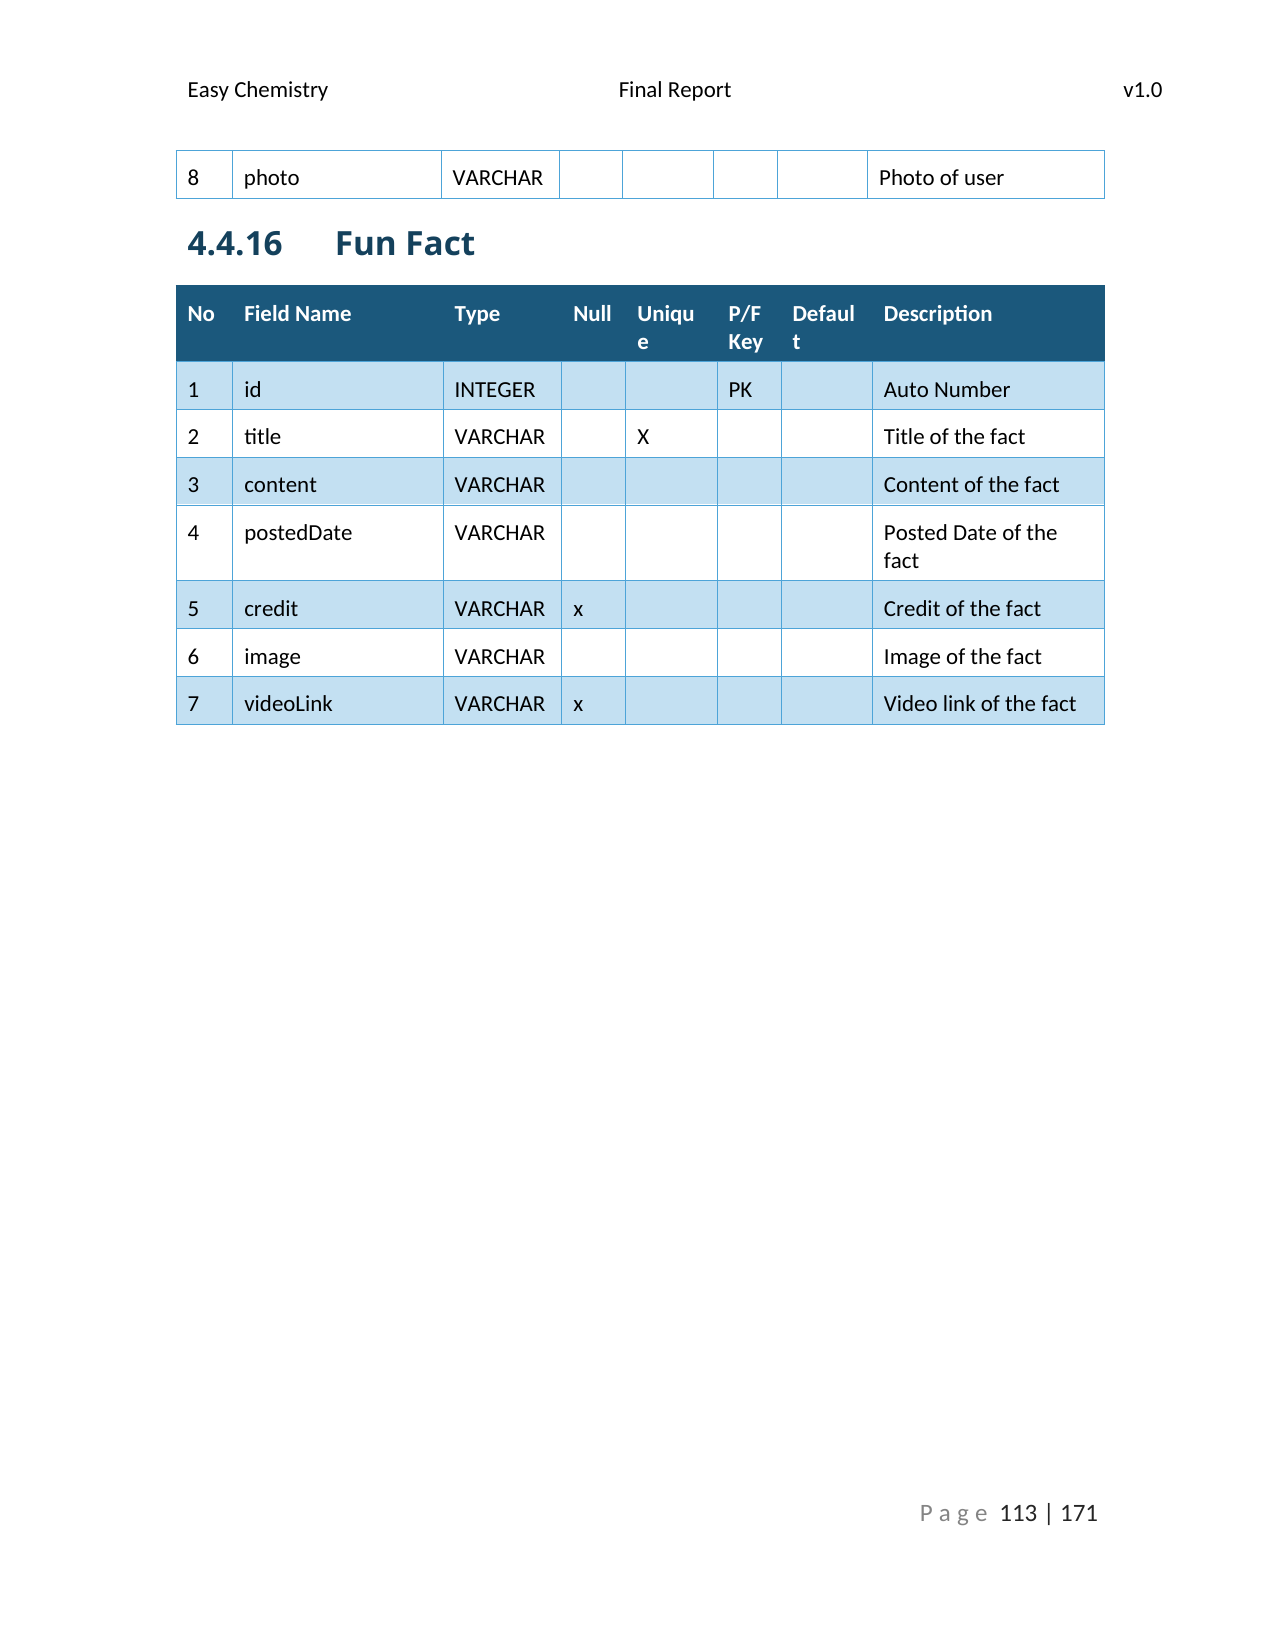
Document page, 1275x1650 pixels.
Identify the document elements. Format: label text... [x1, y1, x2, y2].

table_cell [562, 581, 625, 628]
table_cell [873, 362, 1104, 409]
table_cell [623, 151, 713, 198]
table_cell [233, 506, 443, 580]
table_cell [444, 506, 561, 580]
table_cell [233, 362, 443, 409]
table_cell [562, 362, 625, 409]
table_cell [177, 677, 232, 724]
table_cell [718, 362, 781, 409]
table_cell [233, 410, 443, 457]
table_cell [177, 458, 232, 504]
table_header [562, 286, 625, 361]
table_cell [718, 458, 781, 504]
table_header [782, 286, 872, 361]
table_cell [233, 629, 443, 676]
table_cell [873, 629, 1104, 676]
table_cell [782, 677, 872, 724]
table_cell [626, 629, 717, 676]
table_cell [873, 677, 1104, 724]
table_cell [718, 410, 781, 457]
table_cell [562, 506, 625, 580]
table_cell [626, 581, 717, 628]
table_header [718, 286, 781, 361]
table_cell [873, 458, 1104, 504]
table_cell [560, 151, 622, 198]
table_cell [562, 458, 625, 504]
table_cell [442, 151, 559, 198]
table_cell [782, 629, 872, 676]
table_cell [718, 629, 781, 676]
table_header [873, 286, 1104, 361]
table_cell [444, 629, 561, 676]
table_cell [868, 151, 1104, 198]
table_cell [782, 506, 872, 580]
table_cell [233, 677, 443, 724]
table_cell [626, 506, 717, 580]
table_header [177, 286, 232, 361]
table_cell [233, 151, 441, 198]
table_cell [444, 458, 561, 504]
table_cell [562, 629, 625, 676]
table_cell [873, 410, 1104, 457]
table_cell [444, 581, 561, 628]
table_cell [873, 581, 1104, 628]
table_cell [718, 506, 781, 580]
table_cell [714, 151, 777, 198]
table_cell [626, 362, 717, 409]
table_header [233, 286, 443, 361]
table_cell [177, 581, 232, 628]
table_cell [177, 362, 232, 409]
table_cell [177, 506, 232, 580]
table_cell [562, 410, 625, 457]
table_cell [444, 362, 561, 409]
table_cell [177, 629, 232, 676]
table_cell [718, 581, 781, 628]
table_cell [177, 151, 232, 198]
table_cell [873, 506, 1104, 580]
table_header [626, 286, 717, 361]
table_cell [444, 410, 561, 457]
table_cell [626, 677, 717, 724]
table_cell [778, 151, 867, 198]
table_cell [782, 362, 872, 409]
subtitle Fun Fact [187, 220, 1125, 265]
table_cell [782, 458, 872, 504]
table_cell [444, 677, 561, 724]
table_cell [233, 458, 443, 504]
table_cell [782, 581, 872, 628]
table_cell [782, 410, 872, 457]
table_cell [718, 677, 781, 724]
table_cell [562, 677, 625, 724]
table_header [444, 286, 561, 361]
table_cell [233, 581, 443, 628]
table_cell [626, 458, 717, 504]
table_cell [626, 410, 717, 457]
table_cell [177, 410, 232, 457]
